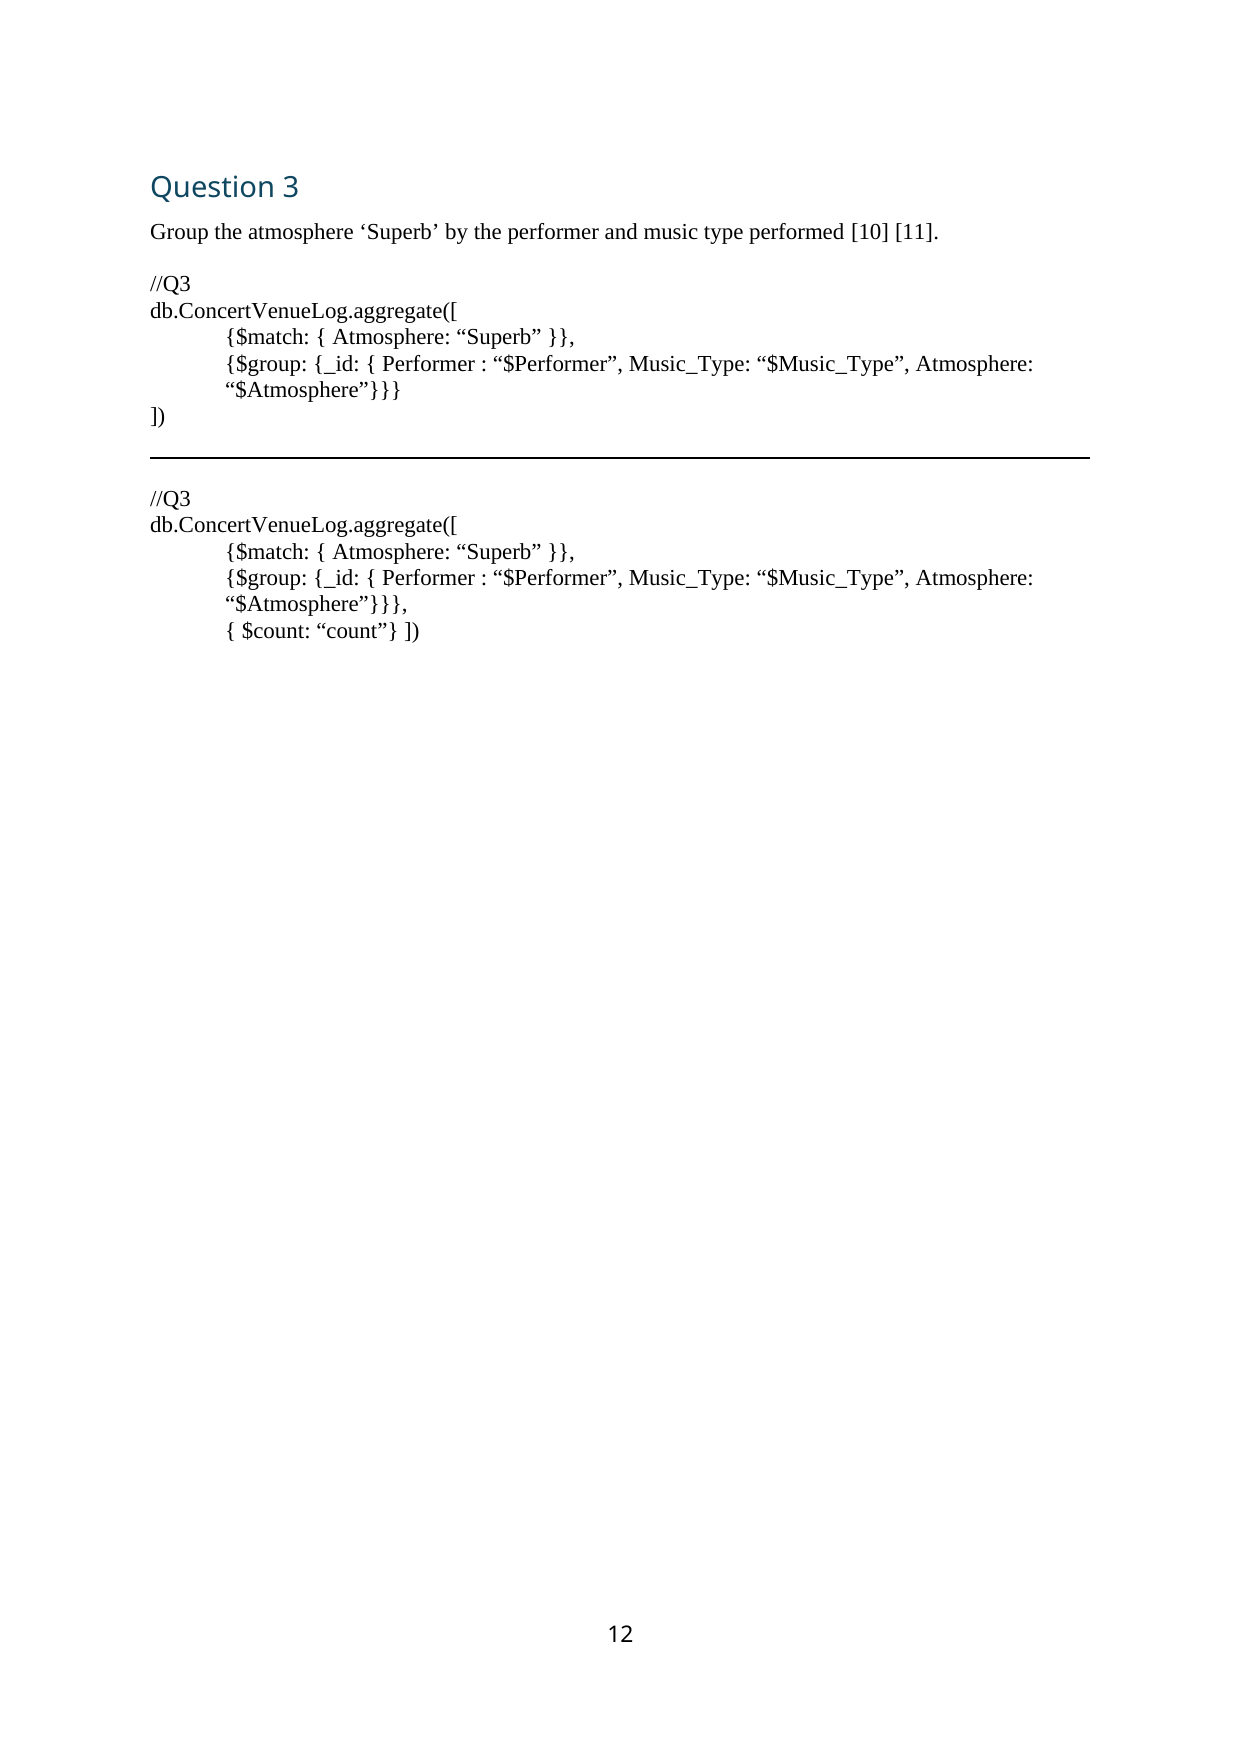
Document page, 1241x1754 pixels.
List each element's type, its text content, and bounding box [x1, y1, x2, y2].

text db.ConcertVenueLog.aggregate([ [150, 297, 1090, 323]
text //Q3 [150, 485, 1090, 511]
text {$group: {_id: { Performer : “$Performer”, Music_Type: “$Music_Type”, Atmosphere: “$Atmosphere”}}}, [225, 564, 1090, 617]
text {$match: { Atmosphere: “Superb” }}, [225, 323, 1090, 349]
text ]) [150, 402, 1090, 429]
text Group the atmosphere ‘Superb’ by the performer and music type performed [10] [11]. [150, 218, 1090, 244]
subtitle Question 3 [150, 167, 1090, 206]
text {$group: {_id: { Performer : “$Performer”, Music_Type: “$Music_Type”, Atmosphere: “$Atmosphere”}}} [225, 349, 1090, 402]
text //Q3 [150, 271, 1090, 297]
text db.ConcertVenueLog.aggregate([ [150, 511, 1090, 538]
text {$match: { Atmosphere: “Superb” }}, [225, 538, 1090, 564]
text { $count: “count”} ]) [150, 617, 1090, 643]
